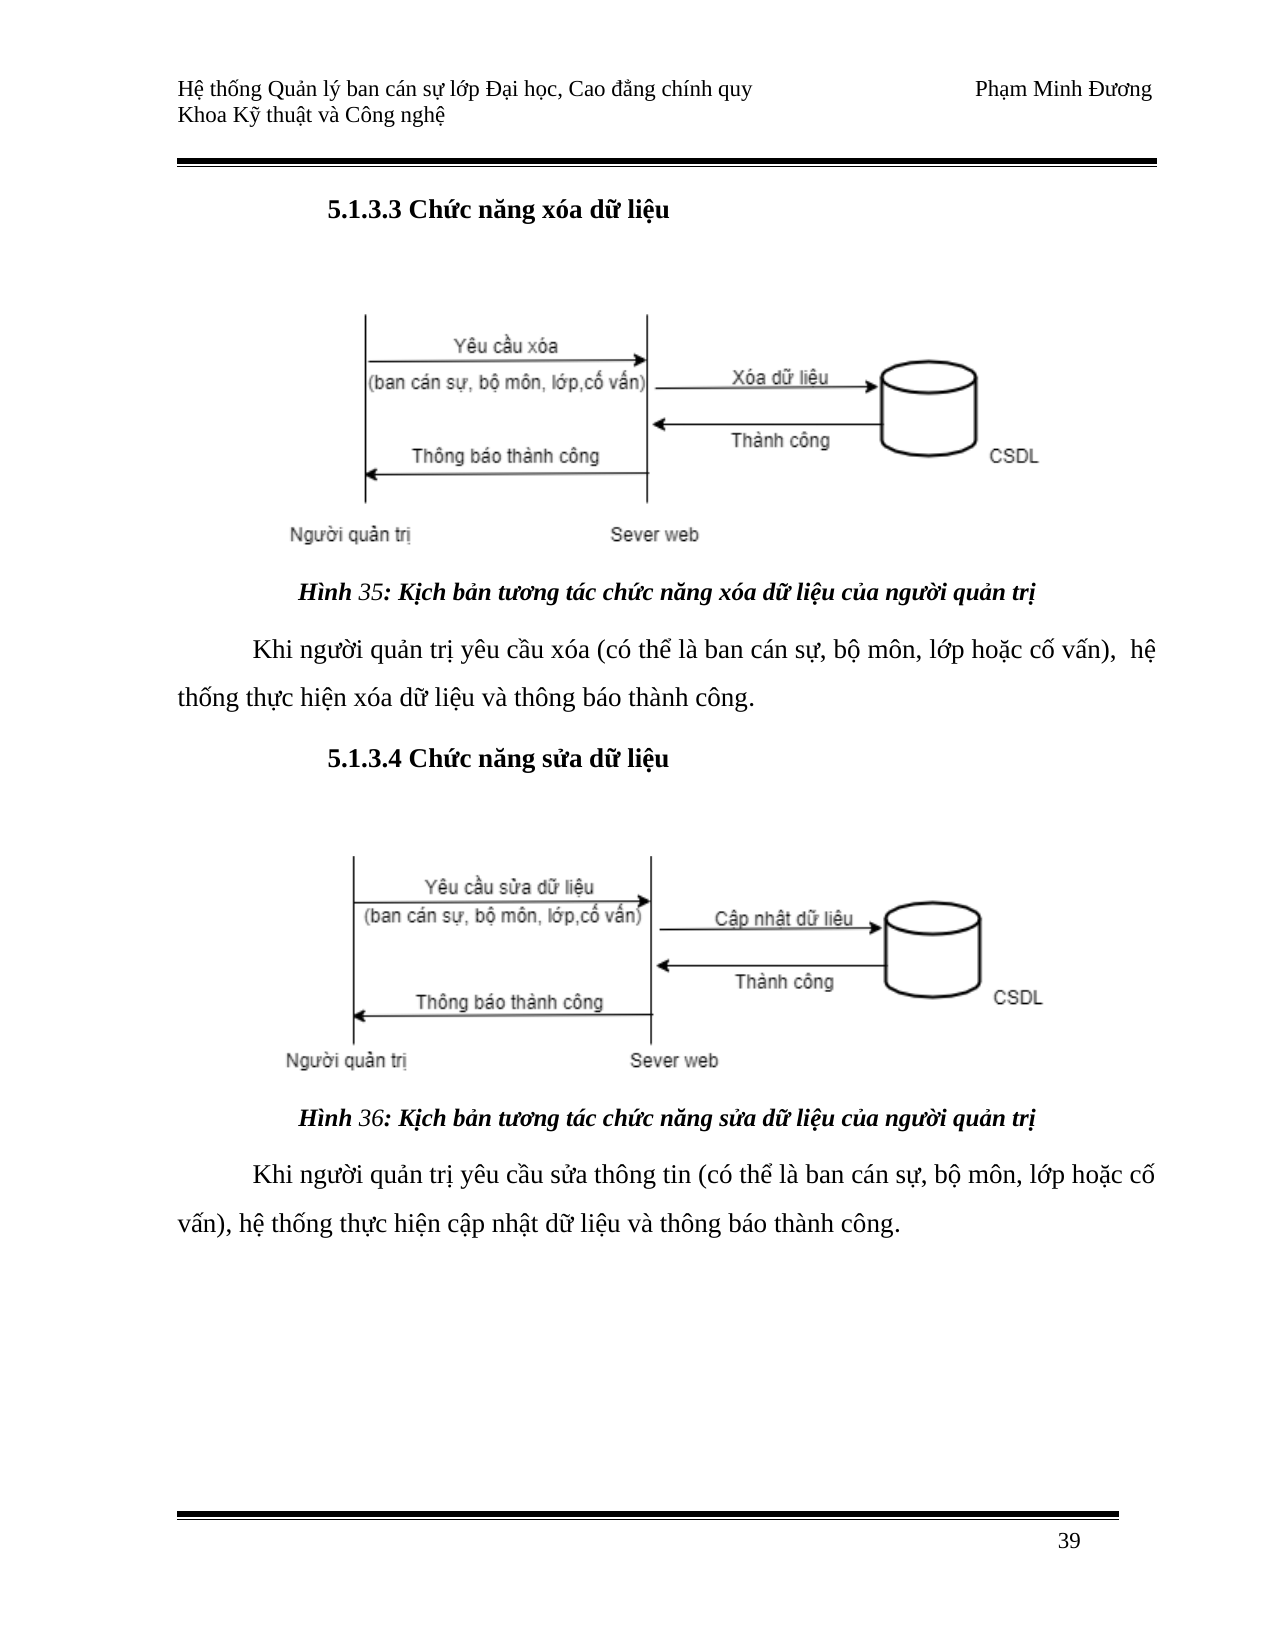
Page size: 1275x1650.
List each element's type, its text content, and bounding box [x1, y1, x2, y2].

subtitle 5.1.3.3 Chức năng xóa dữ liệu [327, 193, 1157, 225]
text Khi người quản trị yêu cầu sửa thông tin (có thể là ban cán sự, bộ môn, lớp hoặc cố vấn), hệ thống thực hiện cập nhật dữ liệu và thông báo thành công. [177, 1158, 1157, 1239]
picture [275, 856, 1059, 1077]
subtitle 5.1.3.4 Chức năng sửa dữ liệu [327, 742, 1157, 773]
picture [279, 314, 1055, 551]
text Khi người quản trị yêu cầu xóa (có thể là ban cán sự, bộ môn, lớp hoặc cố vấn), hệ thống thực hiện xóa dữ liệu và thông báo thành công. [177, 633, 1157, 713]
